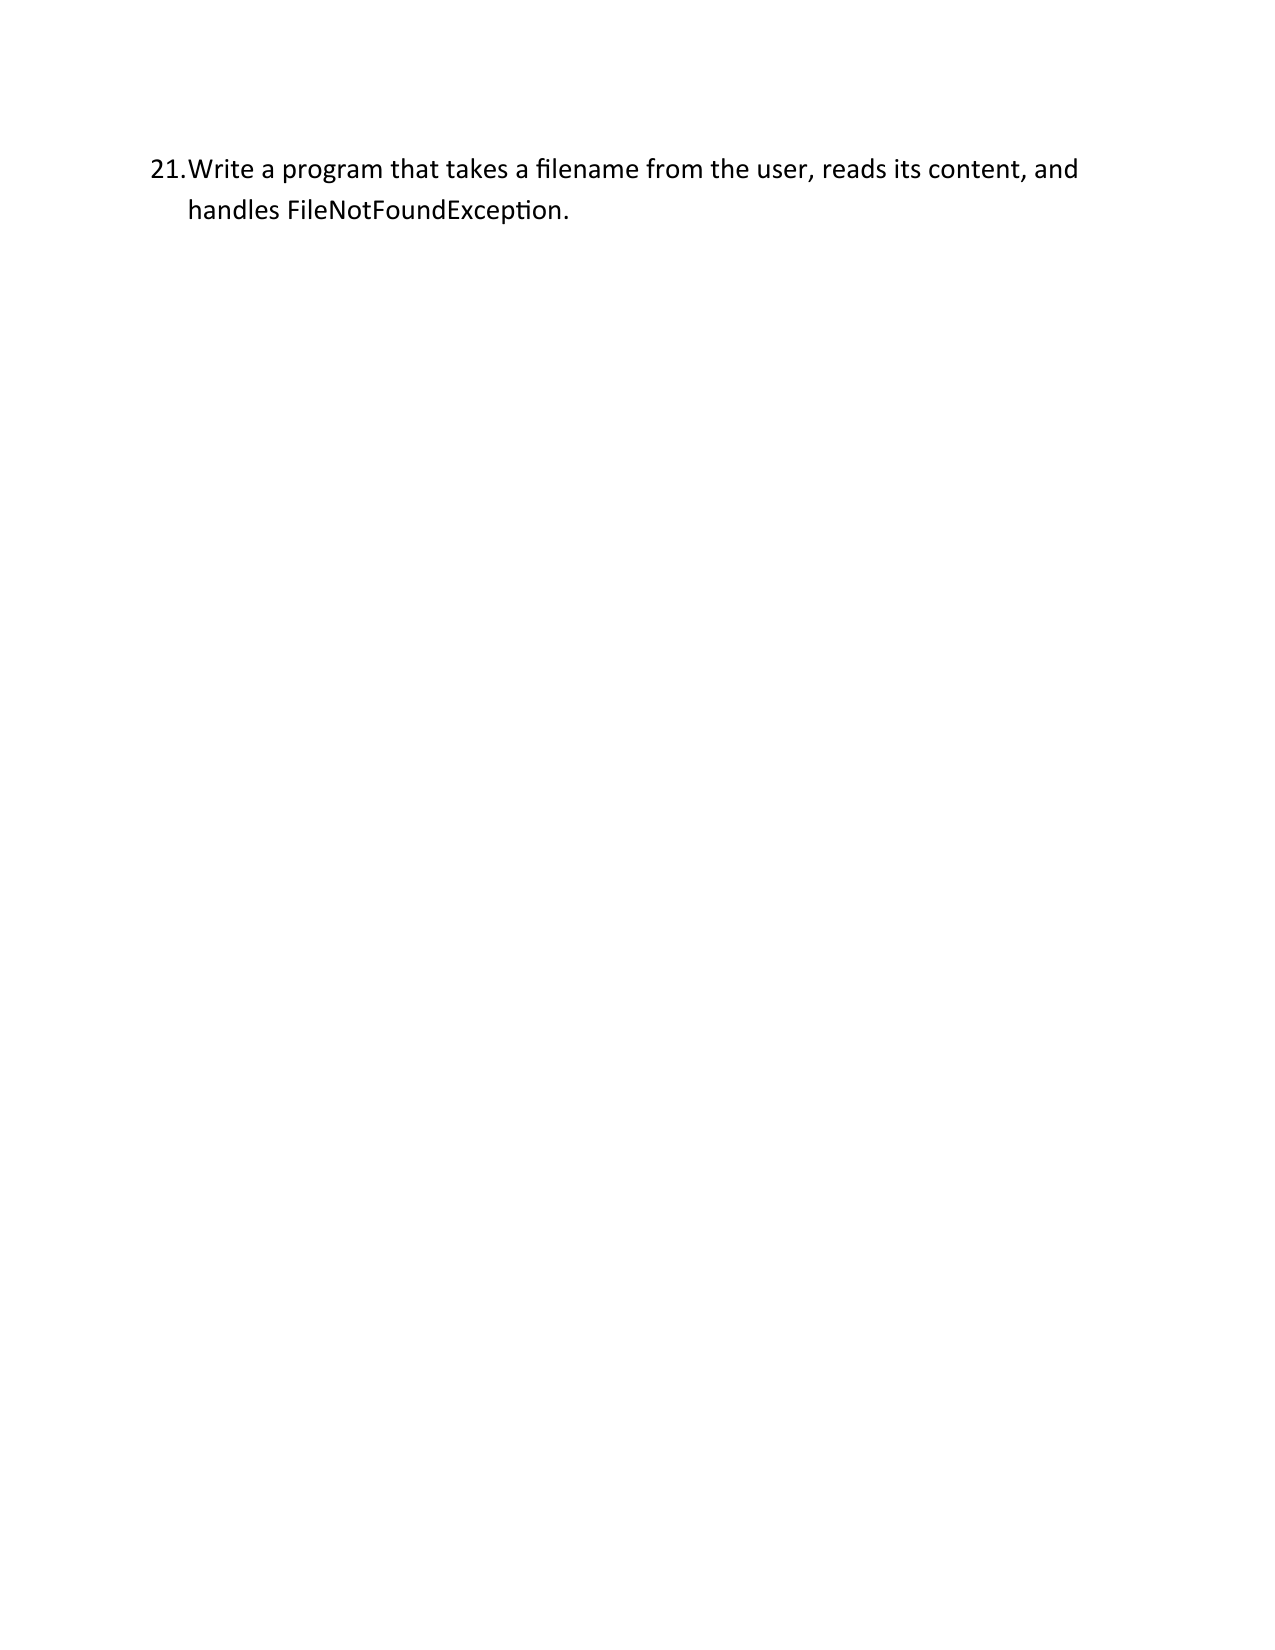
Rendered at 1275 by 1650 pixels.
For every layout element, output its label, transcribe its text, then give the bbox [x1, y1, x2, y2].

list Write a program that takes a filename from the user, reads its content, and handles FileNotFoundException. [150, 150, 1125, 1500]
